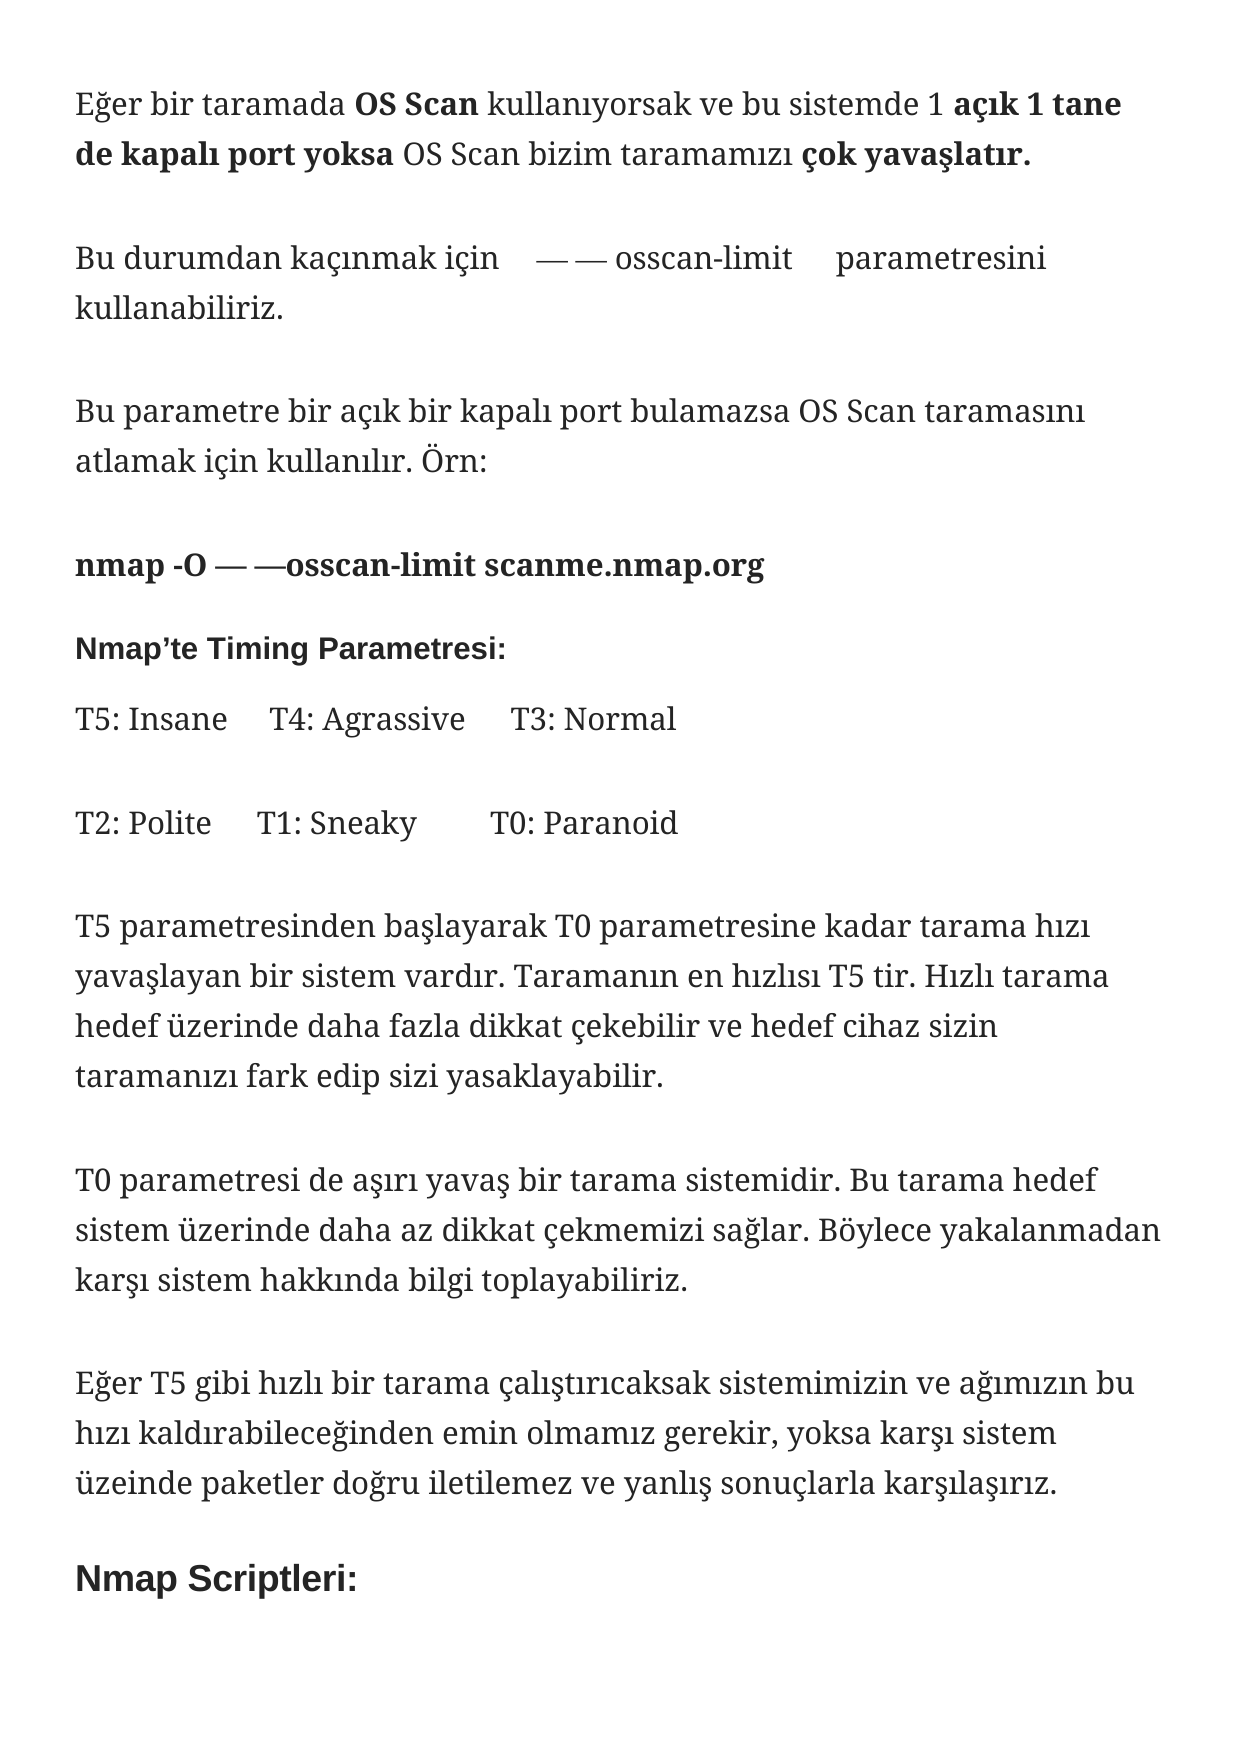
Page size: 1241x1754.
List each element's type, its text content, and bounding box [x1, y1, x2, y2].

text T5 parametresinden başlayarak T0 parametresine kadar tarama hızı yavaşlayan bir sistem vardır. Taramanın en hızlısı T5 tir. Hızlı tarama hedef üzerinde daha fazla dikkat çekebilir ve hedef cihaz sizin taramanızı fark edip sizi yasaklayabilir. [75, 897, 1165, 1097]
text T0 parametresi de aşırı yavaş bir tarama sistemidir. Bu tarama hedef sistem üzerinde daha az dikkat çekmemizi sağlar. Böylece yakalanmadan karşı sistem hakkında bilgi toplayabiliriz. [75, 1150, 1165, 1300]
text Bu durumdan kaçınmak için ㅤ— — osscan-limit ㅤparametresini kullanabiliriz. [75, 228, 1165, 328]
text Eğer bir taramada OS Scan kullanıyorsak ve bu sistemde 1 açık 1 tane de kapalı port yoksa OS Scan bizim taramamızı çok yavaşlatır. [75, 75, 1165, 175]
text Eğer T5 gibi hızlı bir tarama çalıştırıcaksak sistemimizin ve ağımızın bu hızı kaldırabileceğinden emin olmamız gerekir, yoksa karşı sistem üzeinde paketler doğru iletilemez ve yanlış sonuçlarla karşılaşırız. [75, 1354, 1165, 1504]
text Nmap Scriptleri: [75, 1553, 1165, 1599]
text Bu parametre bir açık bir kapalı port bulamazsa OS Scan taramasını atlamak için kullanılır. Örn: [75, 382, 1165, 482]
text nmap -O — —osscan-limit scanme.nmap.org [75, 536, 1165, 586]
text Nmap’te Timing Parametresi: [75, 629, 1165, 666]
text T2: Polite ㅤ T1: Sneaky ㅤㅤ T0: Paranoid [75, 793, 1165, 843]
text T5: InsaneㅤT4: Agrassive ㅤ T3: Normal ㅤ [75, 690, 1165, 740]
